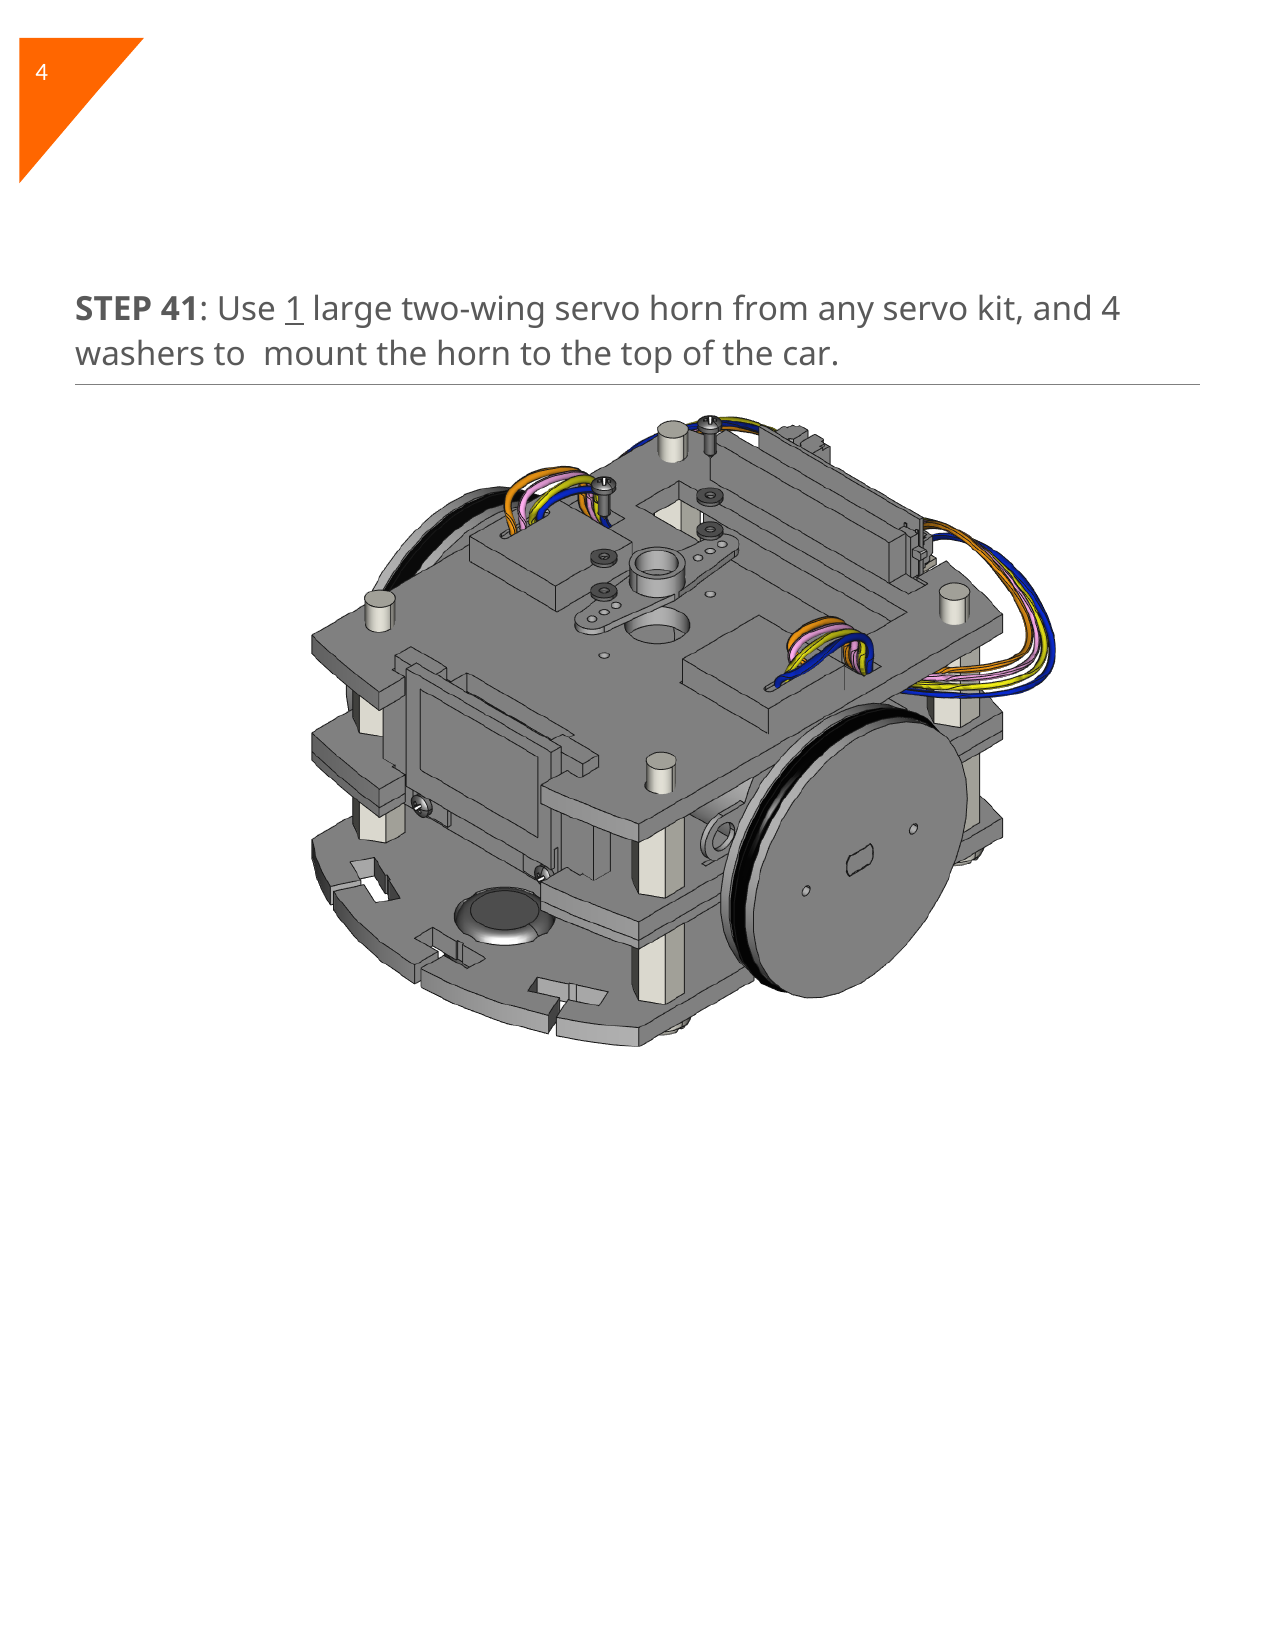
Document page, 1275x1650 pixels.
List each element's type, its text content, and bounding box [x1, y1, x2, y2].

picture [290, 385, 1060, 1067]
text STEP 41: Use 1 large two-wing servo horn from any servo kit, and 4 washers to mount the horn to the top of the car. [75, 285, 1200, 384]
